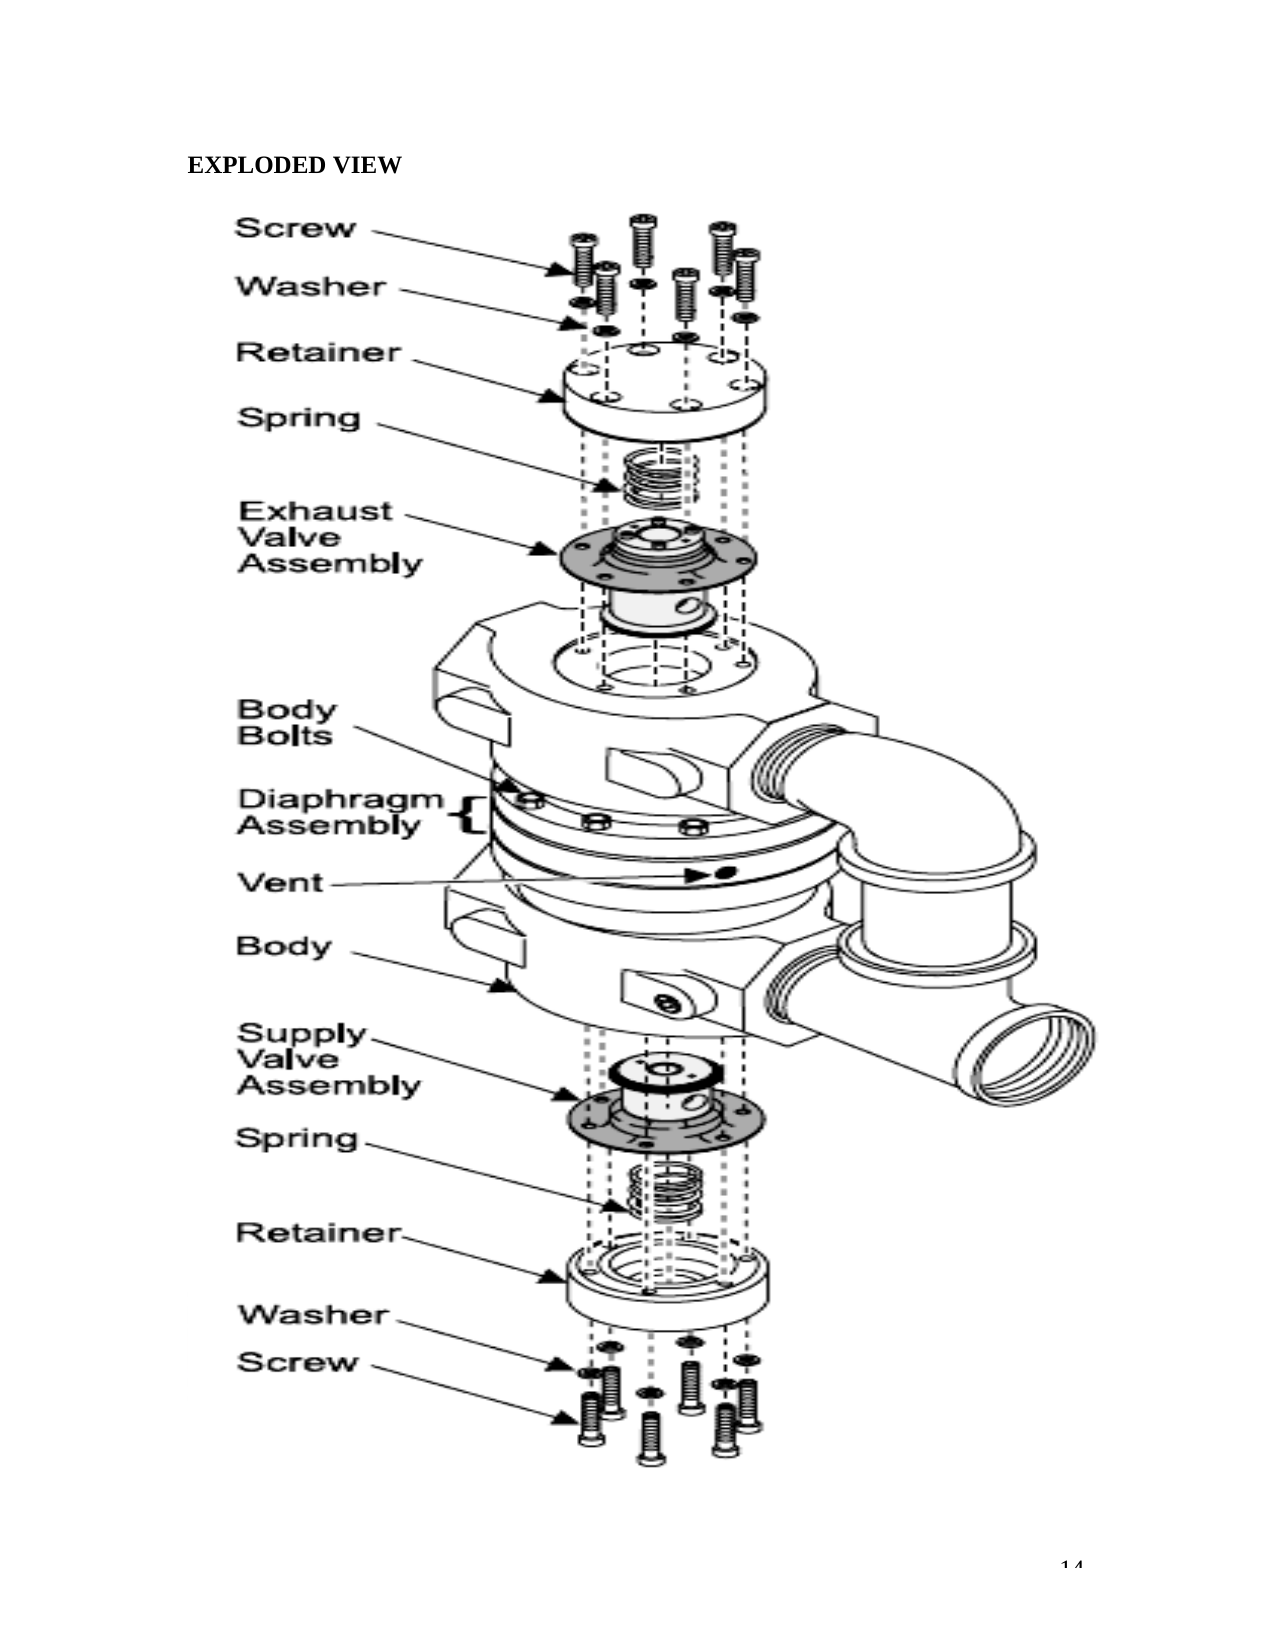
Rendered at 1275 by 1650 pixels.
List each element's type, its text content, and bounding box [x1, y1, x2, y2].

picture [187, 191, 1117, 1471]
subtitle EXPLODED VIEW [187, 150, 1269, 178]
